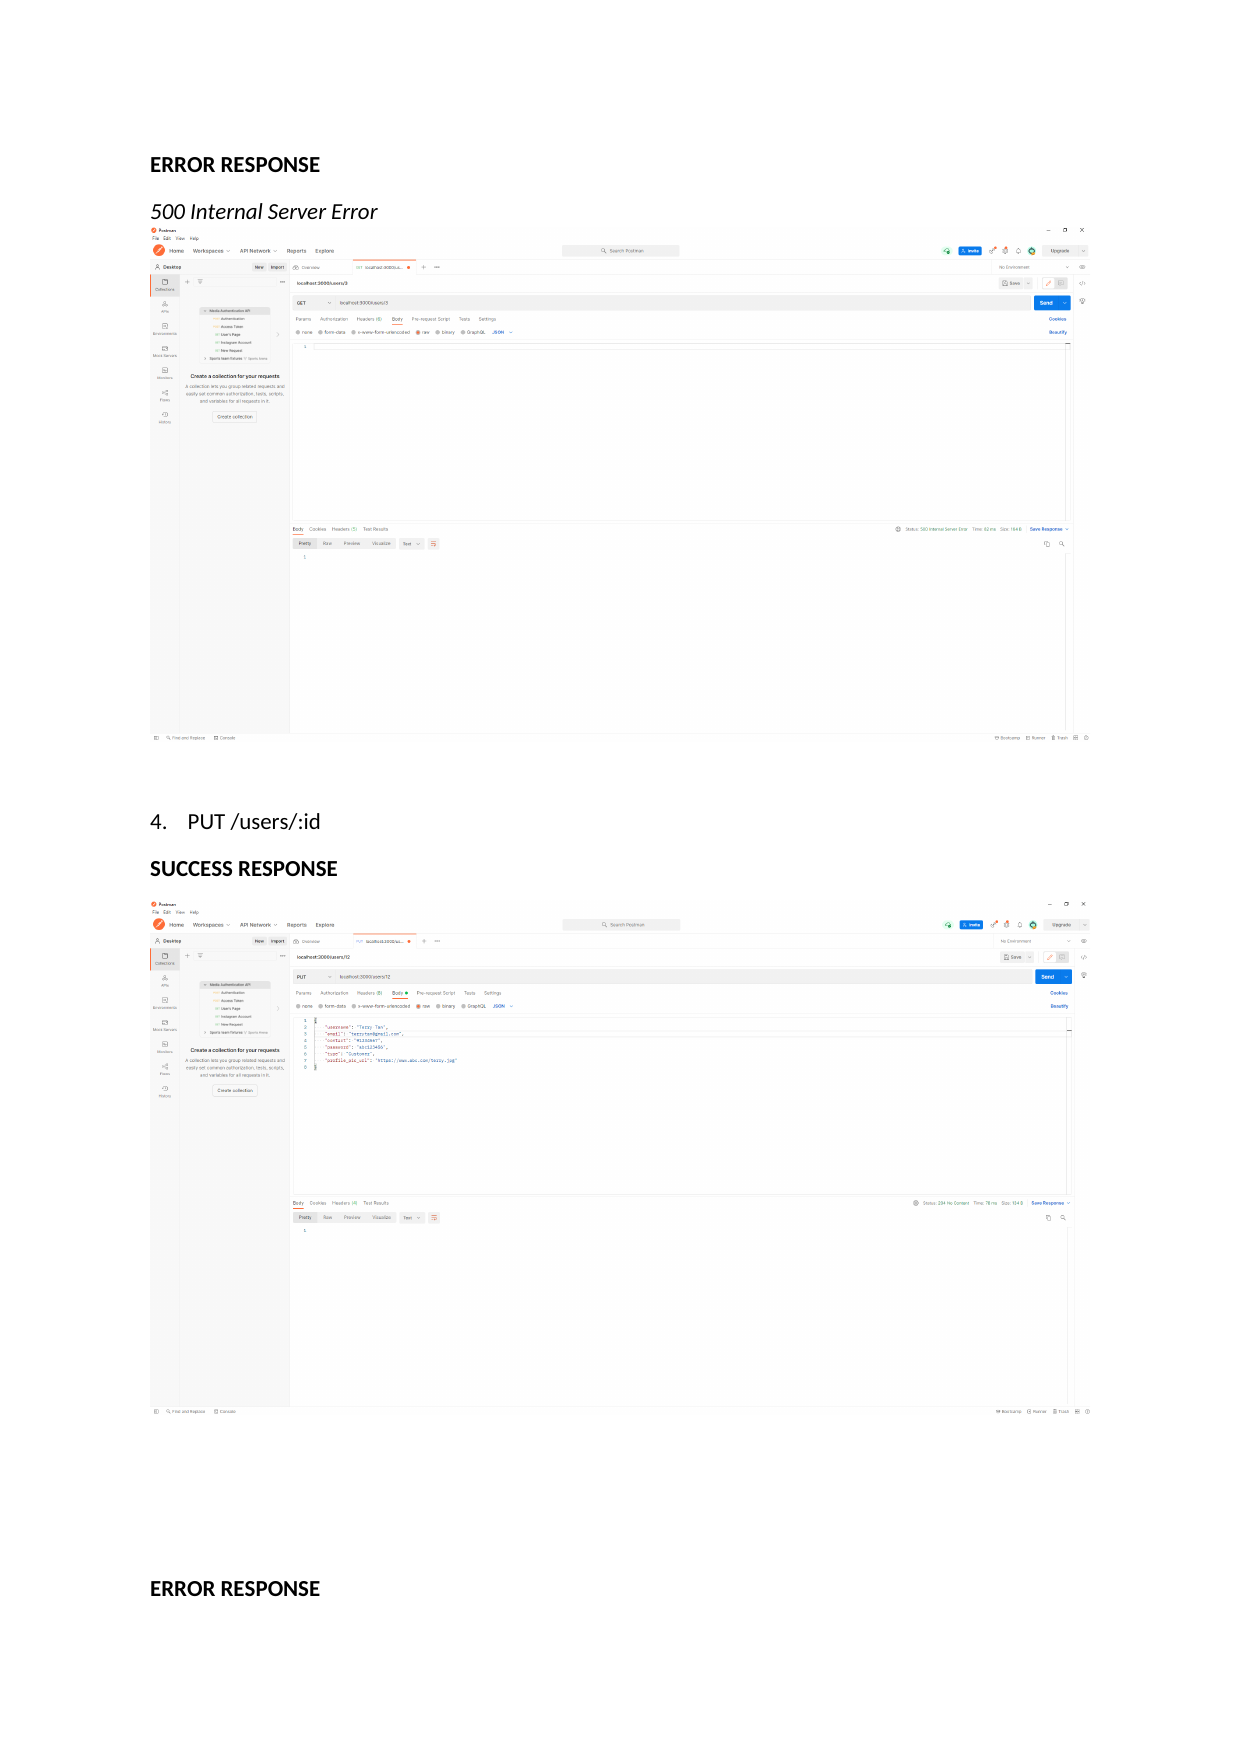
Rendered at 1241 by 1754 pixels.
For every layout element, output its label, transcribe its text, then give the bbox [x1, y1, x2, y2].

picture [150, 227, 1091, 742]
text ERROR RESPONSE [150, 150, 1090, 178]
text ERROR RESPONSE [150, 1574, 1090, 1602]
picture [150, 900, 1091, 1415]
list PUT /users/:id [150, 807, 1090, 835]
text 500 Internal Server Error [150, 197, 1090, 227]
text SUCCESS RESPONSE [150, 854, 1090, 882]
